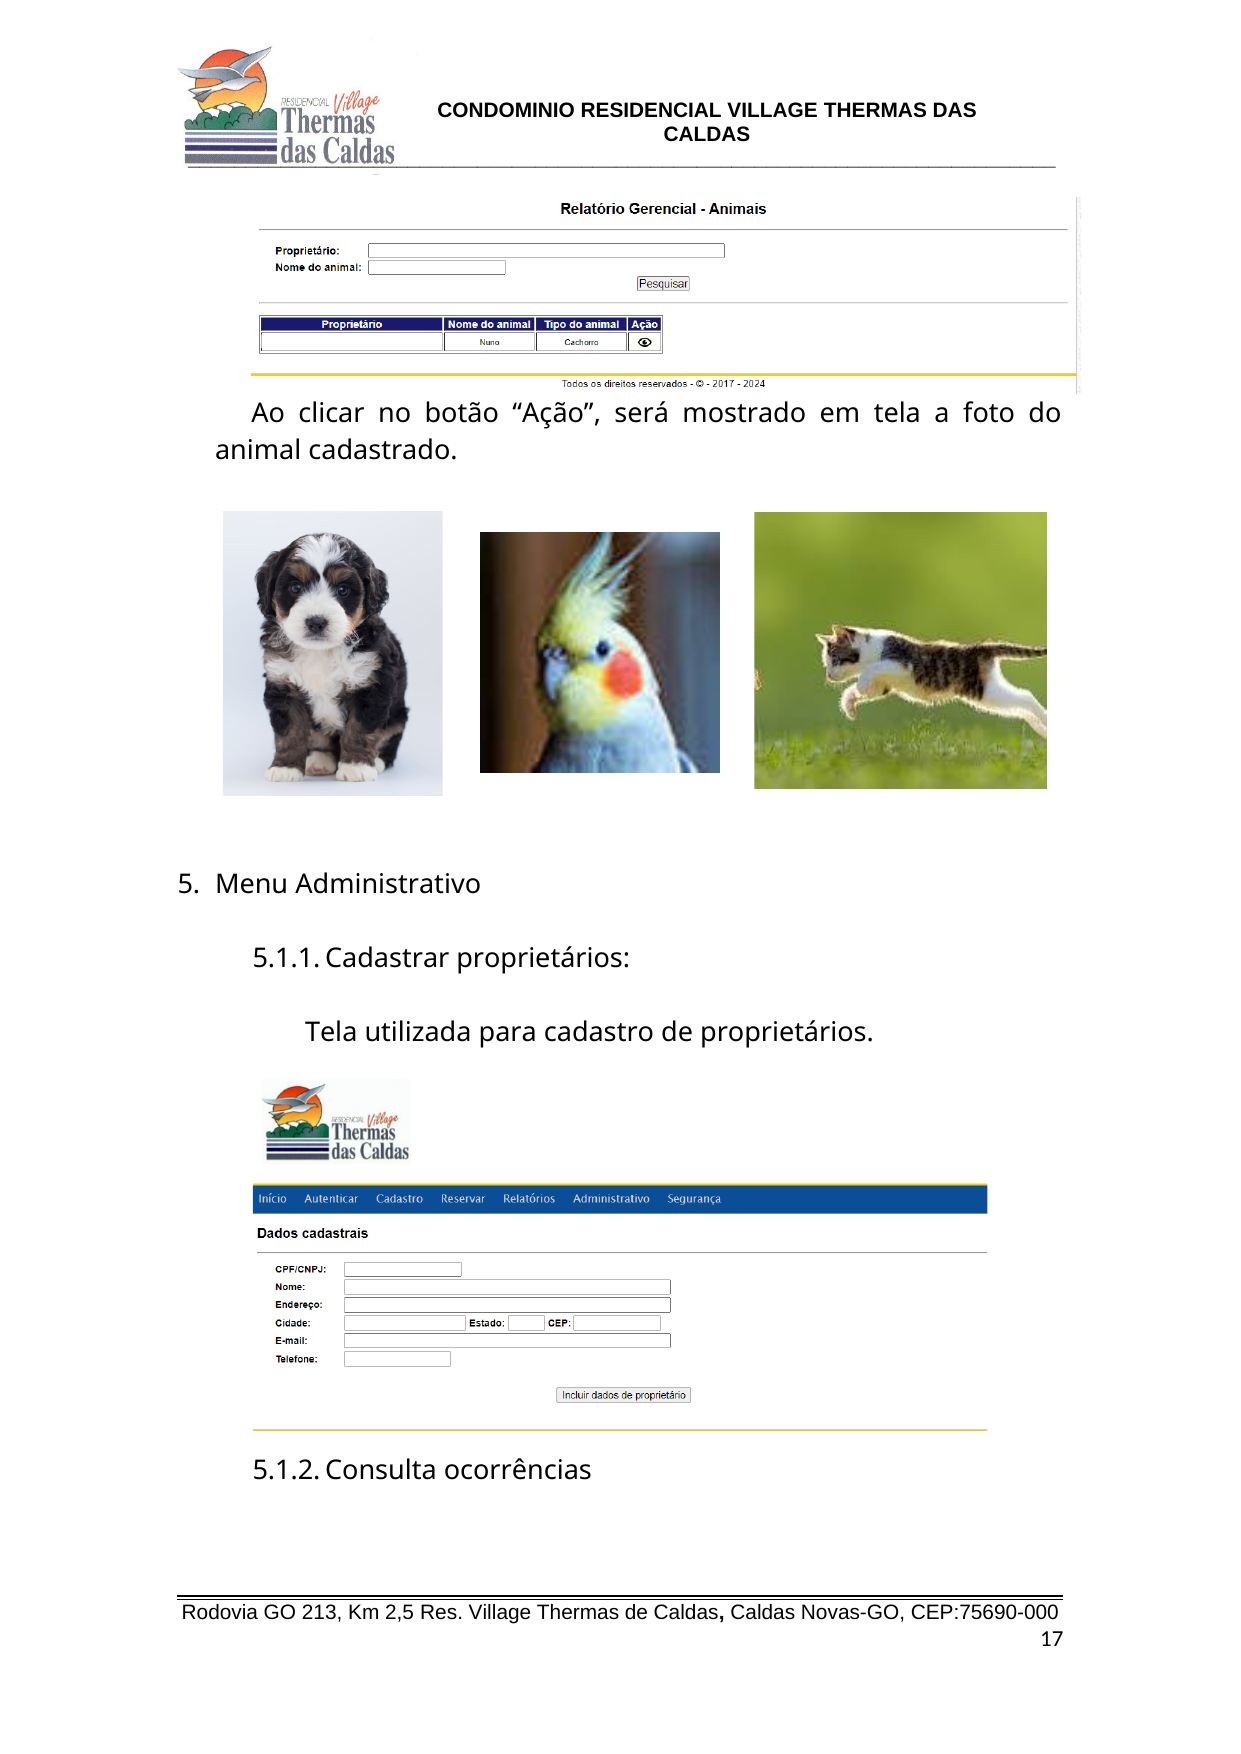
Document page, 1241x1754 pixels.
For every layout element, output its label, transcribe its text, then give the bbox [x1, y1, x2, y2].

list Consulta ocorrências [252, 1450, 1063, 1487]
list Menu Administrativo [177, 864, 1063, 901]
picture [480, 532, 720, 773]
list Ao clicar no botão “Ação”, será mostrado em tela a foto do animal cadastrado. [215, 393, 1063, 467]
list Tela utilizada para cadastro de proprietários. [305, 1012, 1063, 1049]
picture [754, 512, 1047, 789]
picture [252, 1068, 988, 1431]
picture [222, 511, 443, 796]
picture [177, 37, 418, 175]
list Cadastrar proprietários: [252, 938, 1063, 975]
picture [251, 197, 1082, 394]
